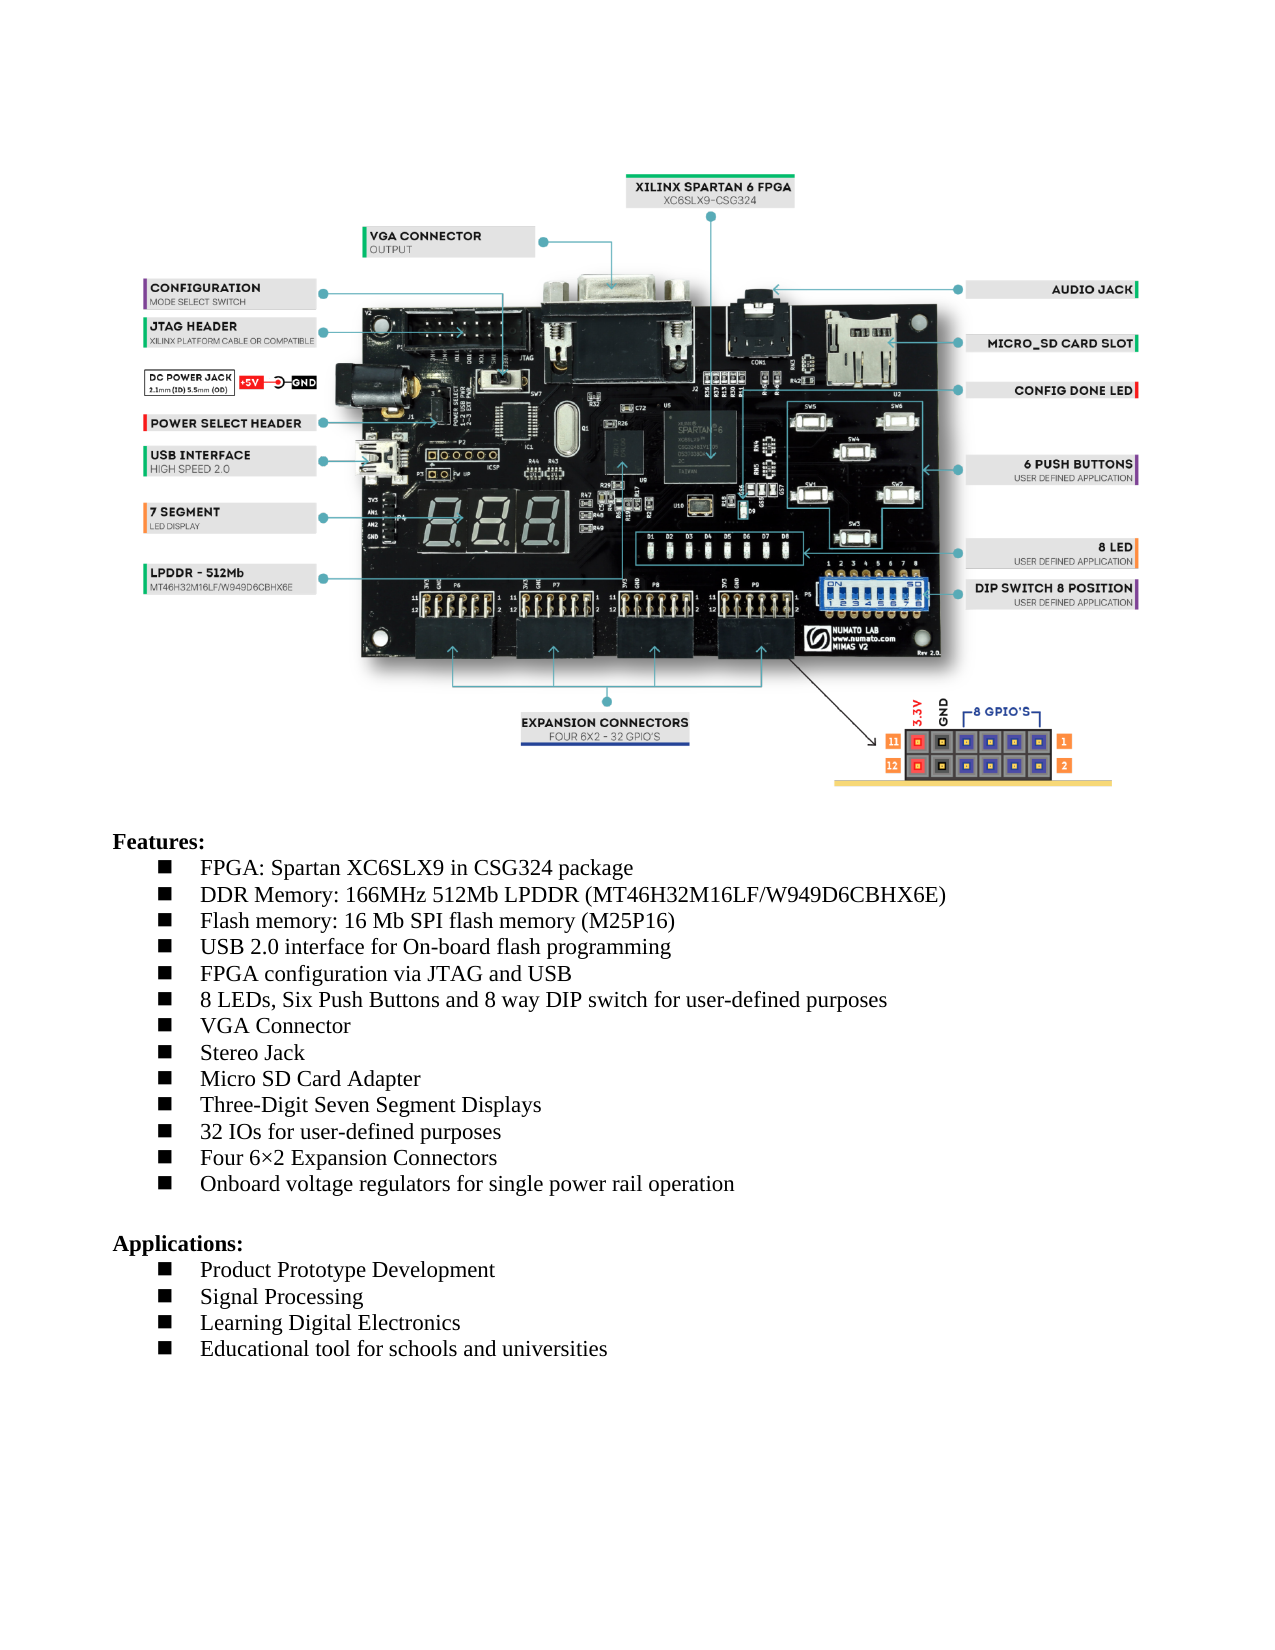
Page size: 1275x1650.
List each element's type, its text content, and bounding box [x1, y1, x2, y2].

list Flash memory: 16 Mb SPI flash memory (M25P16) [156, 907, 1162, 933]
picture [112, 150, 1163, 802]
list 8 LEDs, Six Push Buttons and 8 way DIP switch for user-defined purposes [156, 986, 1162, 1012]
list VGA Connector [156, 1012, 1162, 1039]
list Three-Digit Seven Segment Displays [156, 1091, 1162, 1118]
list USB 2.0 interface for On-board flash programming [156, 933, 1162, 960]
list Micro SD Card Adapter [156, 1065, 1162, 1091]
text Features: [112, 828, 1162, 854]
text Applications: [112, 1230, 1162, 1256]
list 32 IOs for user-defined purposes [156, 1118, 1162, 1144]
list Four 6×2 Expansion Connectors [156, 1144, 1162, 1171]
list Signal Processing [156, 1283, 1162, 1309]
list DDR Memory: 166MHz 512Mb LPDDR (MT46H32M16LF/W949D6CBHX6E) [156, 881, 1162, 907]
list Educational tool for schools and universities [156, 1336, 1162, 1362]
list Stereo Jack [156, 1039, 1162, 1065]
list Learning Digital Electronics [156, 1309, 1162, 1336]
list Onboard voltage regulators for single power rail operation [156, 1171, 1162, 1197]
list FPGA configuration via JTAG and USB [156, 960, 1162, 986]
list Product Prototype Development [156, 1256, 1162, 1283]
list FPGA: Spartan XC6SLX9 in CSG324 package [156, 854, 1162, 881]
